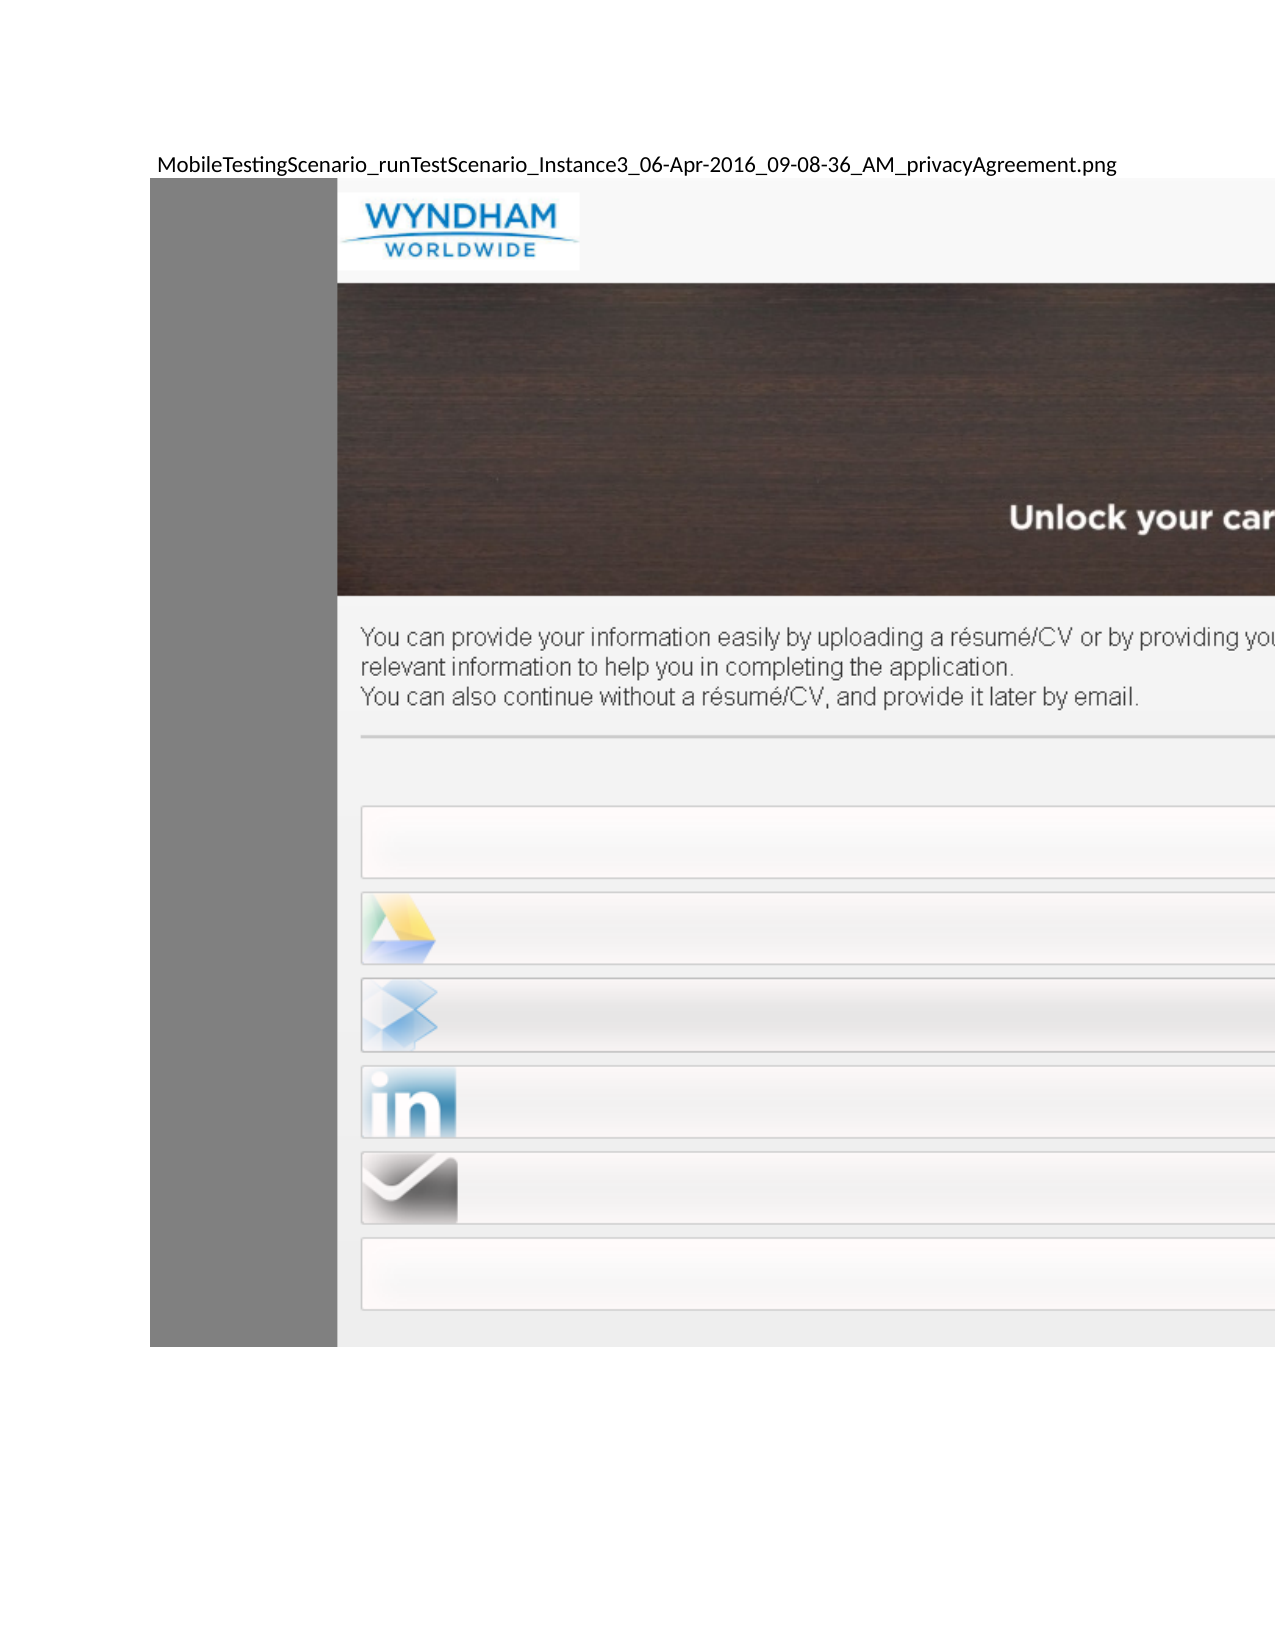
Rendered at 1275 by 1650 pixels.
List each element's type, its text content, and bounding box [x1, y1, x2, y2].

text MobileTestingScenario_runTestScenario_Instance3_06-Apr-2016_09-08-36_AM_privacyAgreement.png [150, 150, 1125, 218]
picture [150, 218, 1275, 1387]
